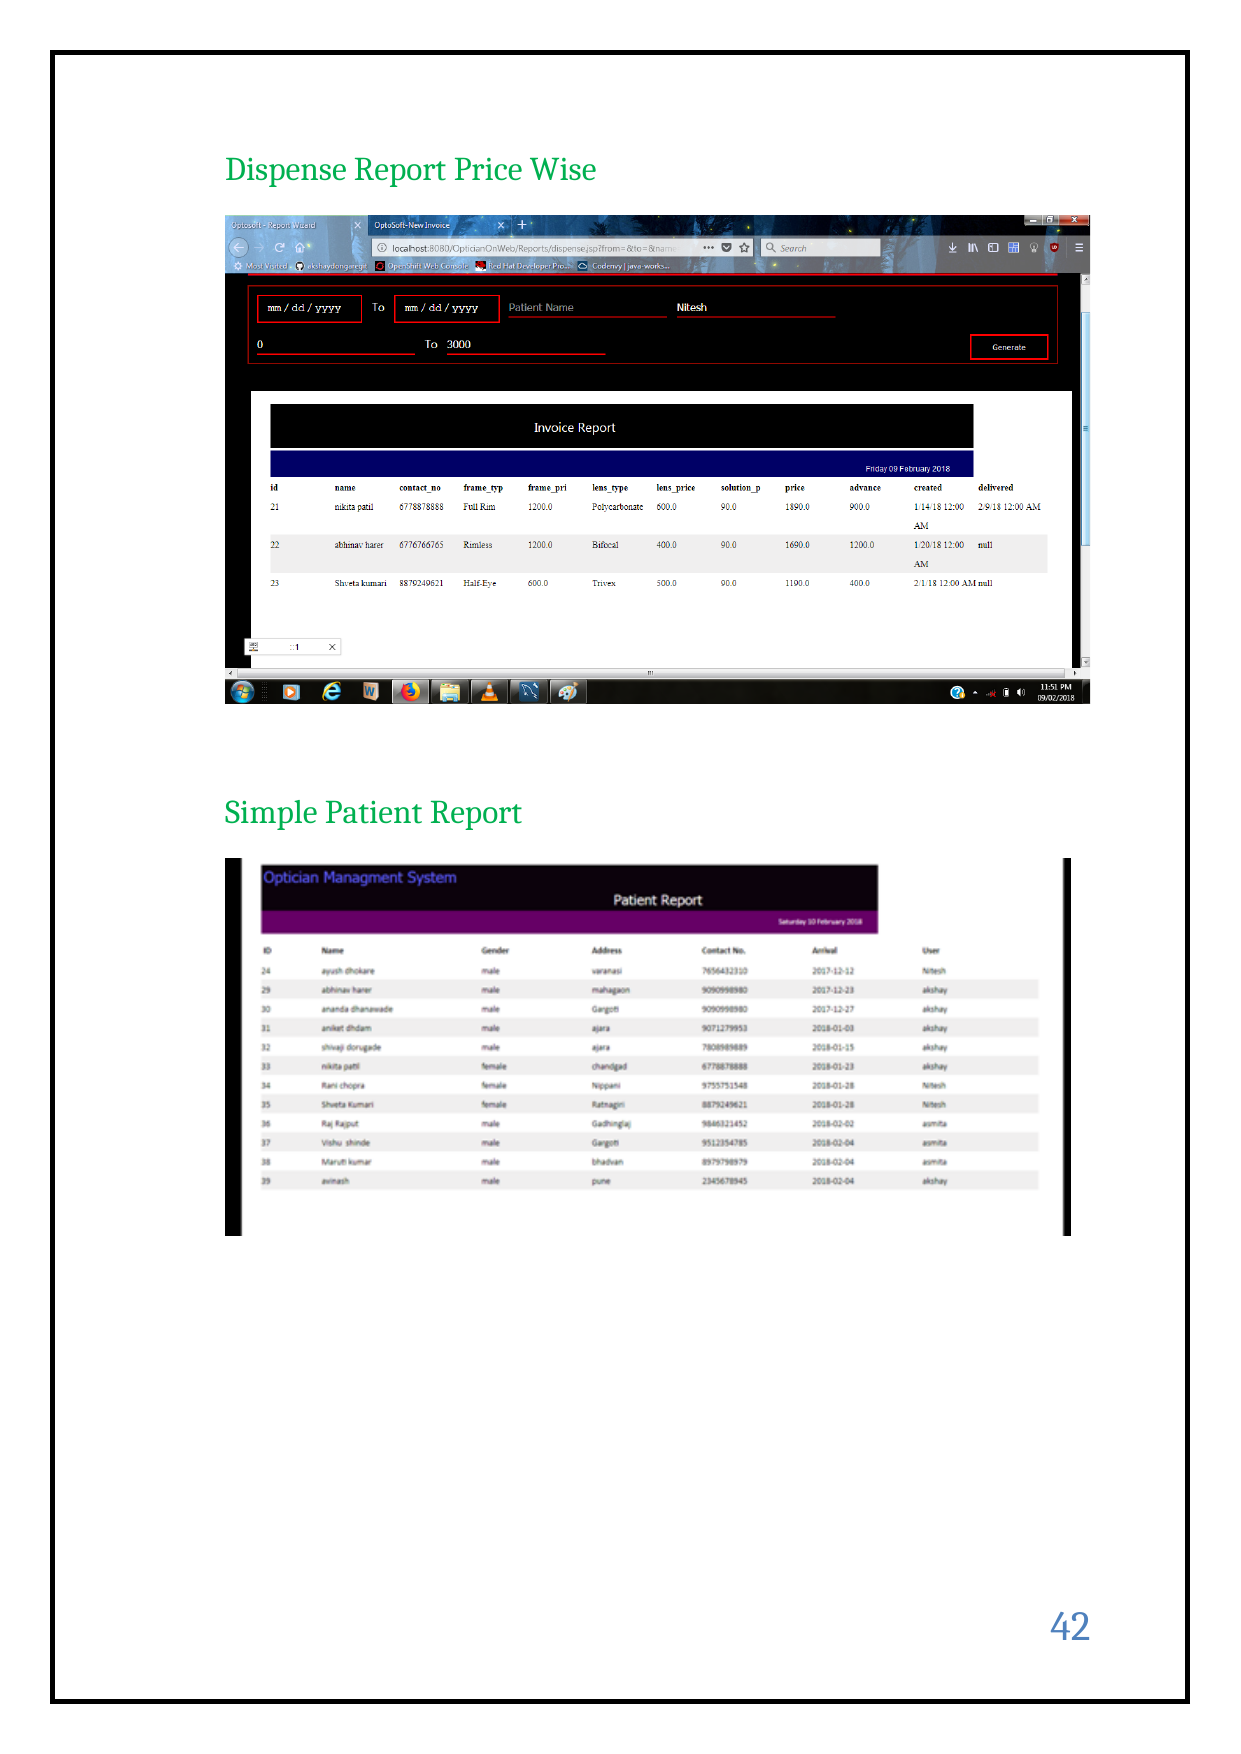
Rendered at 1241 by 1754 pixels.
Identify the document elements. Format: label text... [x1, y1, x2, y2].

text Dispense Report Price Wise [225, 150, 1090, 188]
text Simple Patient Report [225, 793, 1090, 832]
picture [225, 215, 1091, 704]
picture [225, 858, 1071, 1236]
